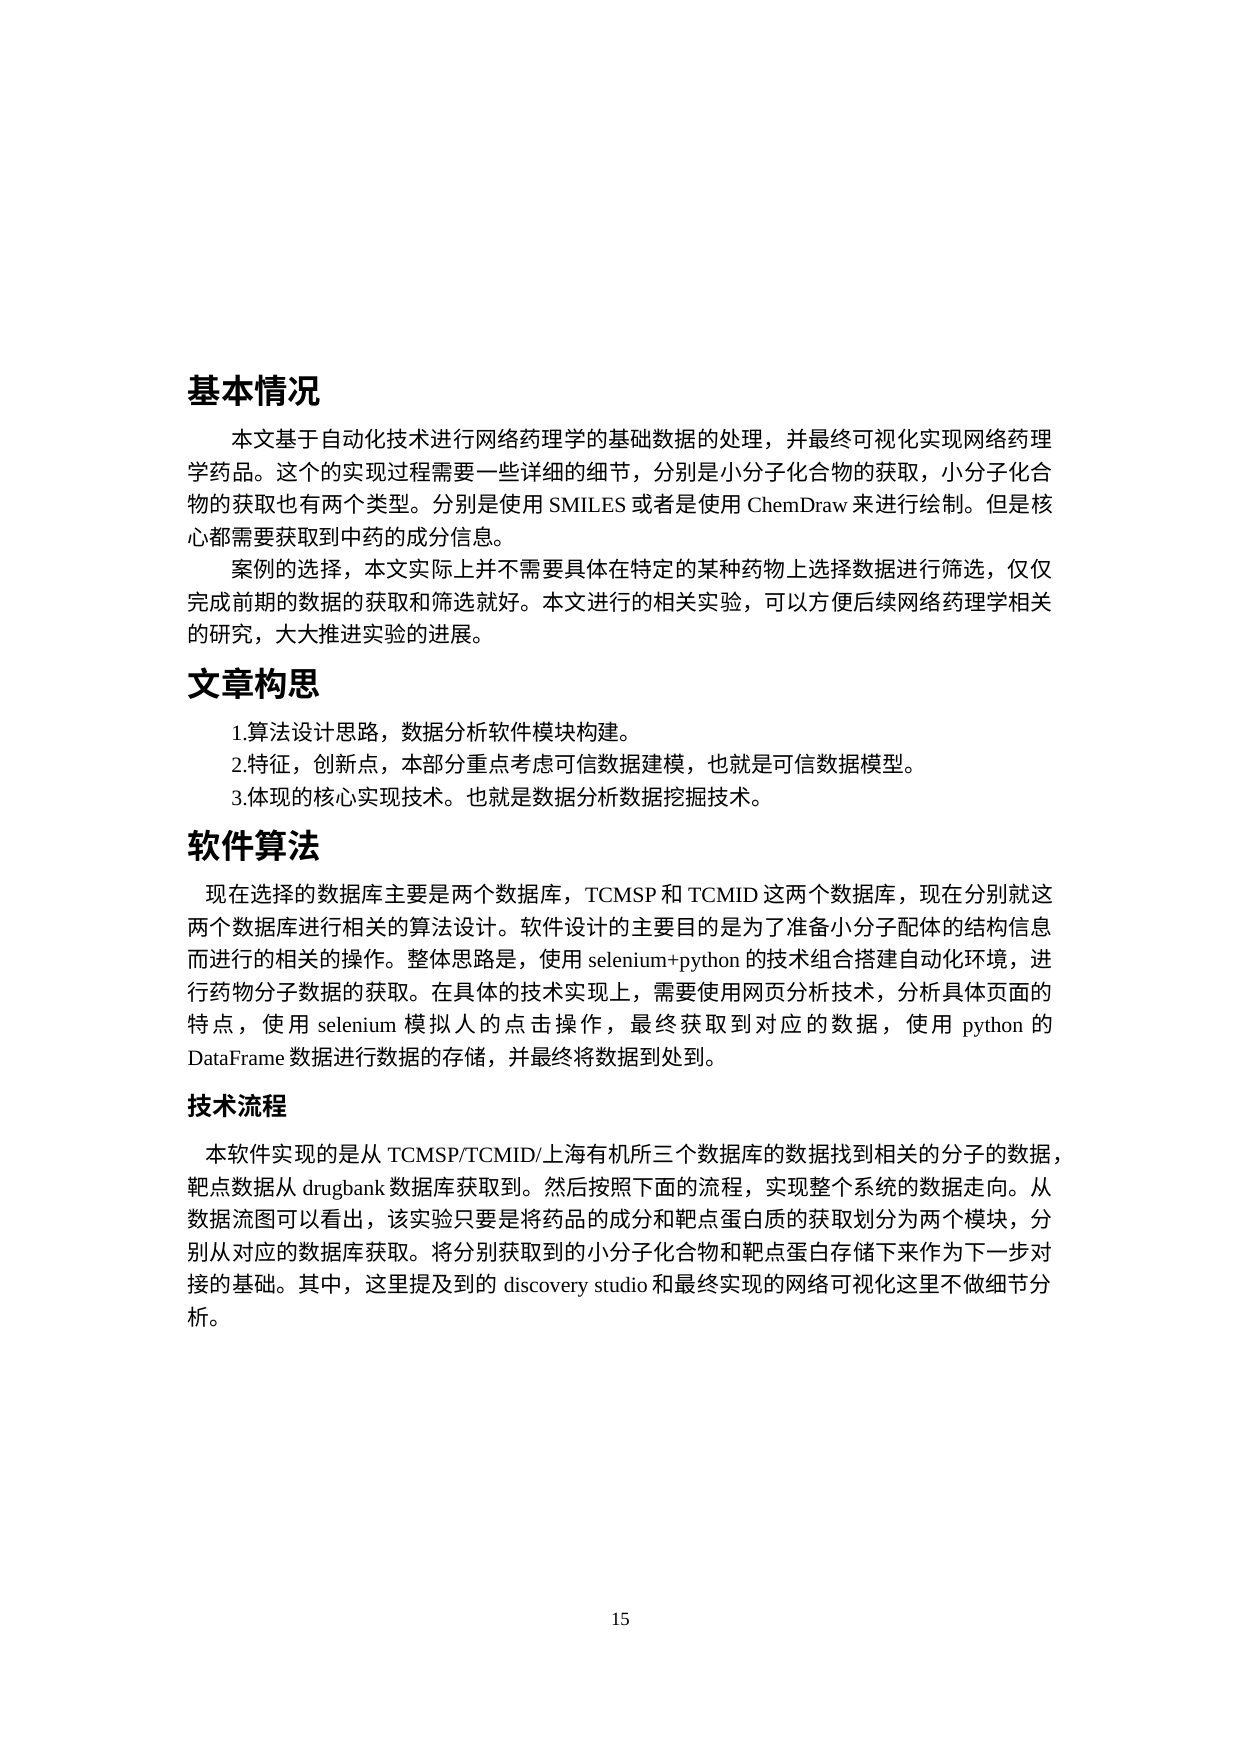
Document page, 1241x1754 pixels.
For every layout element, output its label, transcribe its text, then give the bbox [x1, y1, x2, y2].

subtitle 技术流程 [187, 1072, 1053, 1137]
text 2.特征，创新点，本部分重点考虑可信数据建模，也就是可信数据模型。 [187, 747, 1053, 779]
subtitle 软件算法 [187, 812, 1053, 877]
text 现在选择的数据库主要是两个数据库，TCMSP和TCMID这两个数据库，现在分别就这两个数据库进行相关的算法设计。软件设计的主要目的是为了准备小分子配体的结构信息而进行的相关的操作。整体思路是，使用selenium+python的技术组合搭建自动化环境，进行药物分子数据的获取。在具体的技术实现上，需要使用网页分析技术，分析具体页面的特点，使用selenium模拟人的点击操作，最终获取到对应的数据，使用python的DataFrame数据进行数据的存储，并最终将数据到处到。 [187, 877, 1053, 1072]
subtitle 文章构思 [187, 649, 1053, 714]
text 本软件实现的是从TCMSP/TCMID/上海有机所三个数据库的数据找到相关的分子的数据，靶点数据从drugbank数据库获取到。然后按照下面的流程，实现整个系统的数据走向。从数据流图可以看出，该实验只要是将药品的成分和靶点蛋白质的获取划分为两个模块，分别从对应的数据库获取。将分别获取到的小分子化合物和靶点蛋白存储下来作为下一步对接的基础。其中，这里提及到的discovery studio和最终实现的网络可视化这里不做细节分析。 [187, 1137, 1053, 1332]
subtitle 基本情况 [187, 357, 1053, 422]
text 本文基于自动化技术进行网络药理学的基础数据的处理，并最终可视化实现网络药理学药品。这个的实现过程需要一些详细的细节，分别是小分子化合物的获取，小分子化合物的获取也有两个类型。分别是使用SMILES或者是使用ChemDraw来进行绘制。但是核心都需要获取到中药的成分信息。 [187, 422, 1053, 552]
text 1.算法设计思路，数据分析软件模块构建。 [187, 714, 1053, 747]
text 3.体现的核心实现技术。也就是数据分析数据挖掘技术。 [187, 779, 1053, 812]
text 案例的选择，本文实际上并不需要具体在特定的某种药物上选择数据进行筛选，仅仅完成前期的数据的获取和筛选就好。本文进行的相关实验，可以方便后续网络药理学相关的研究，大大推进实验的进展。 [187, 552, 1053, 649]
